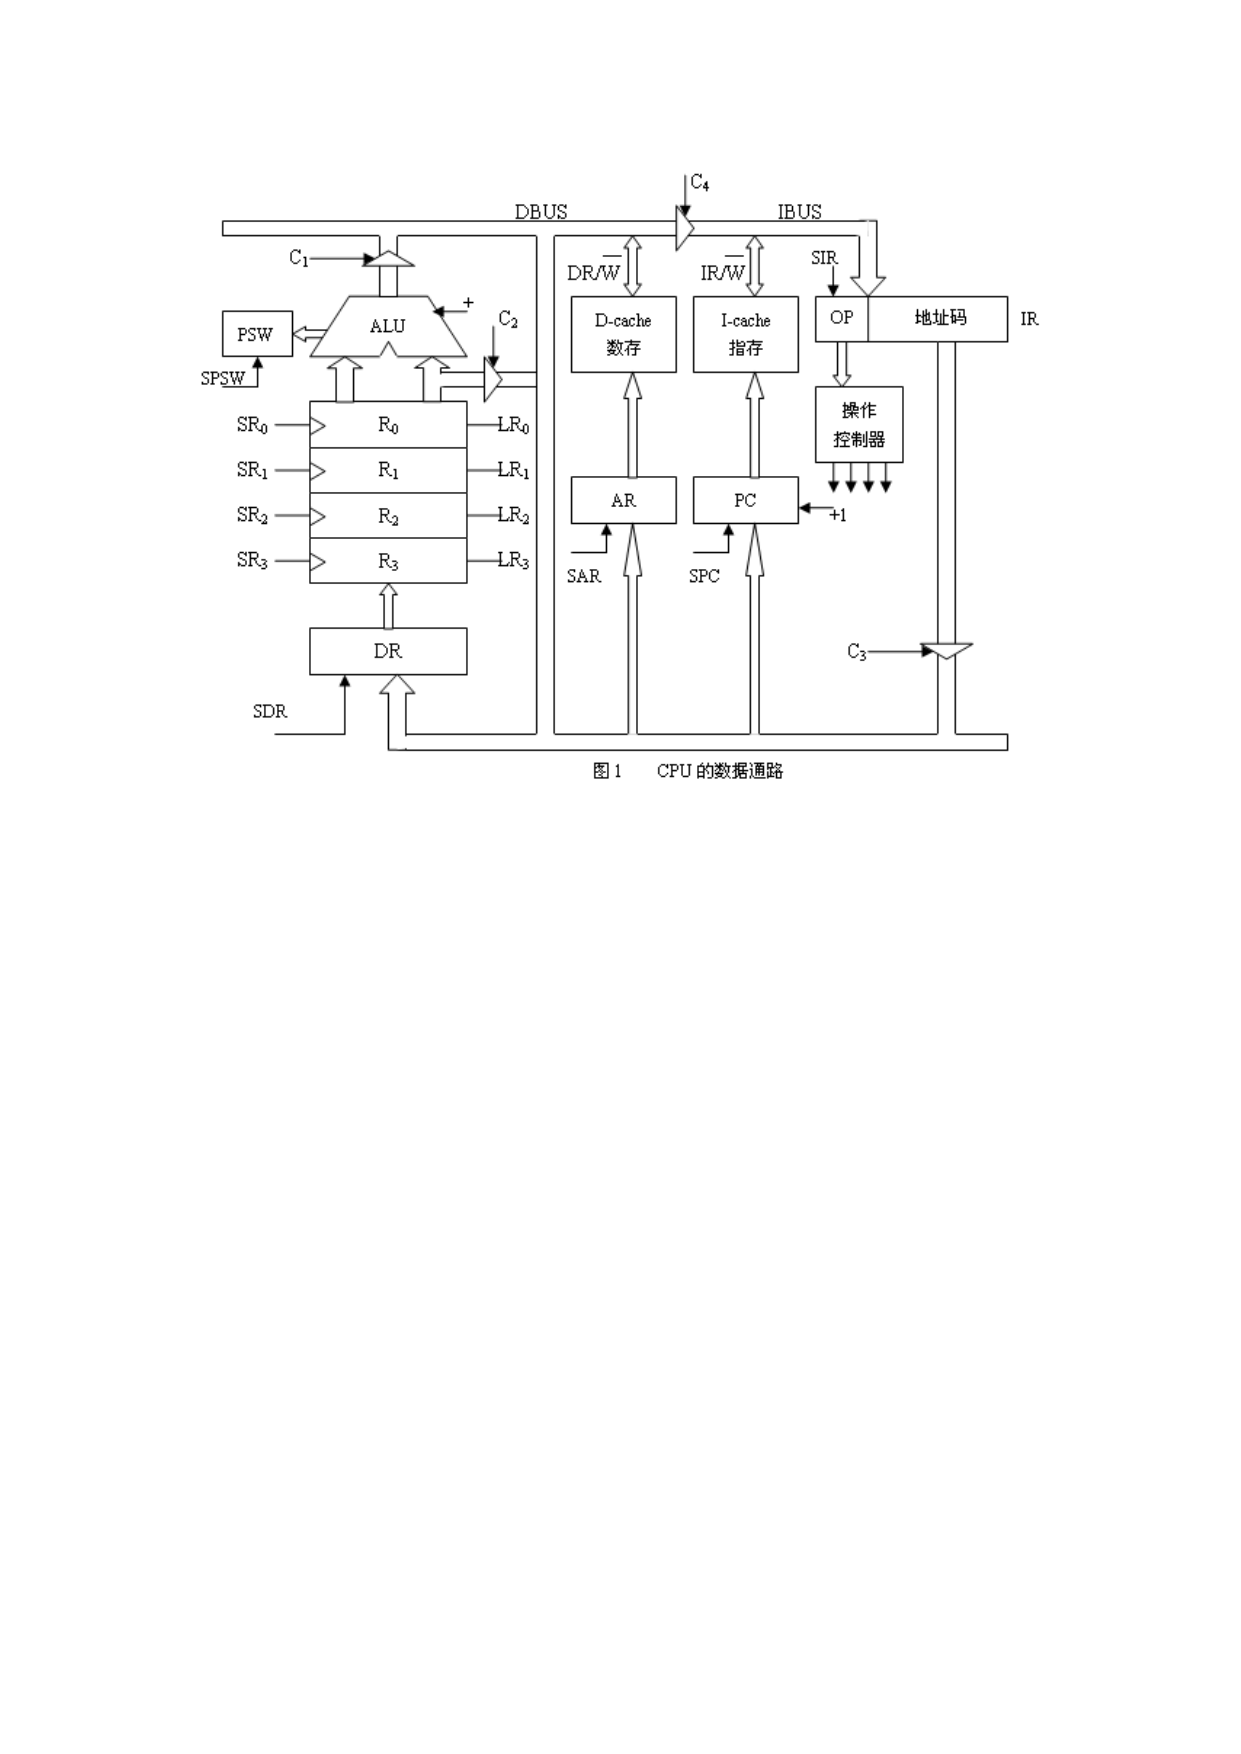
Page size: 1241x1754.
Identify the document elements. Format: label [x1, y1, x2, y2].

picture [199, 161, 1042, 789]
